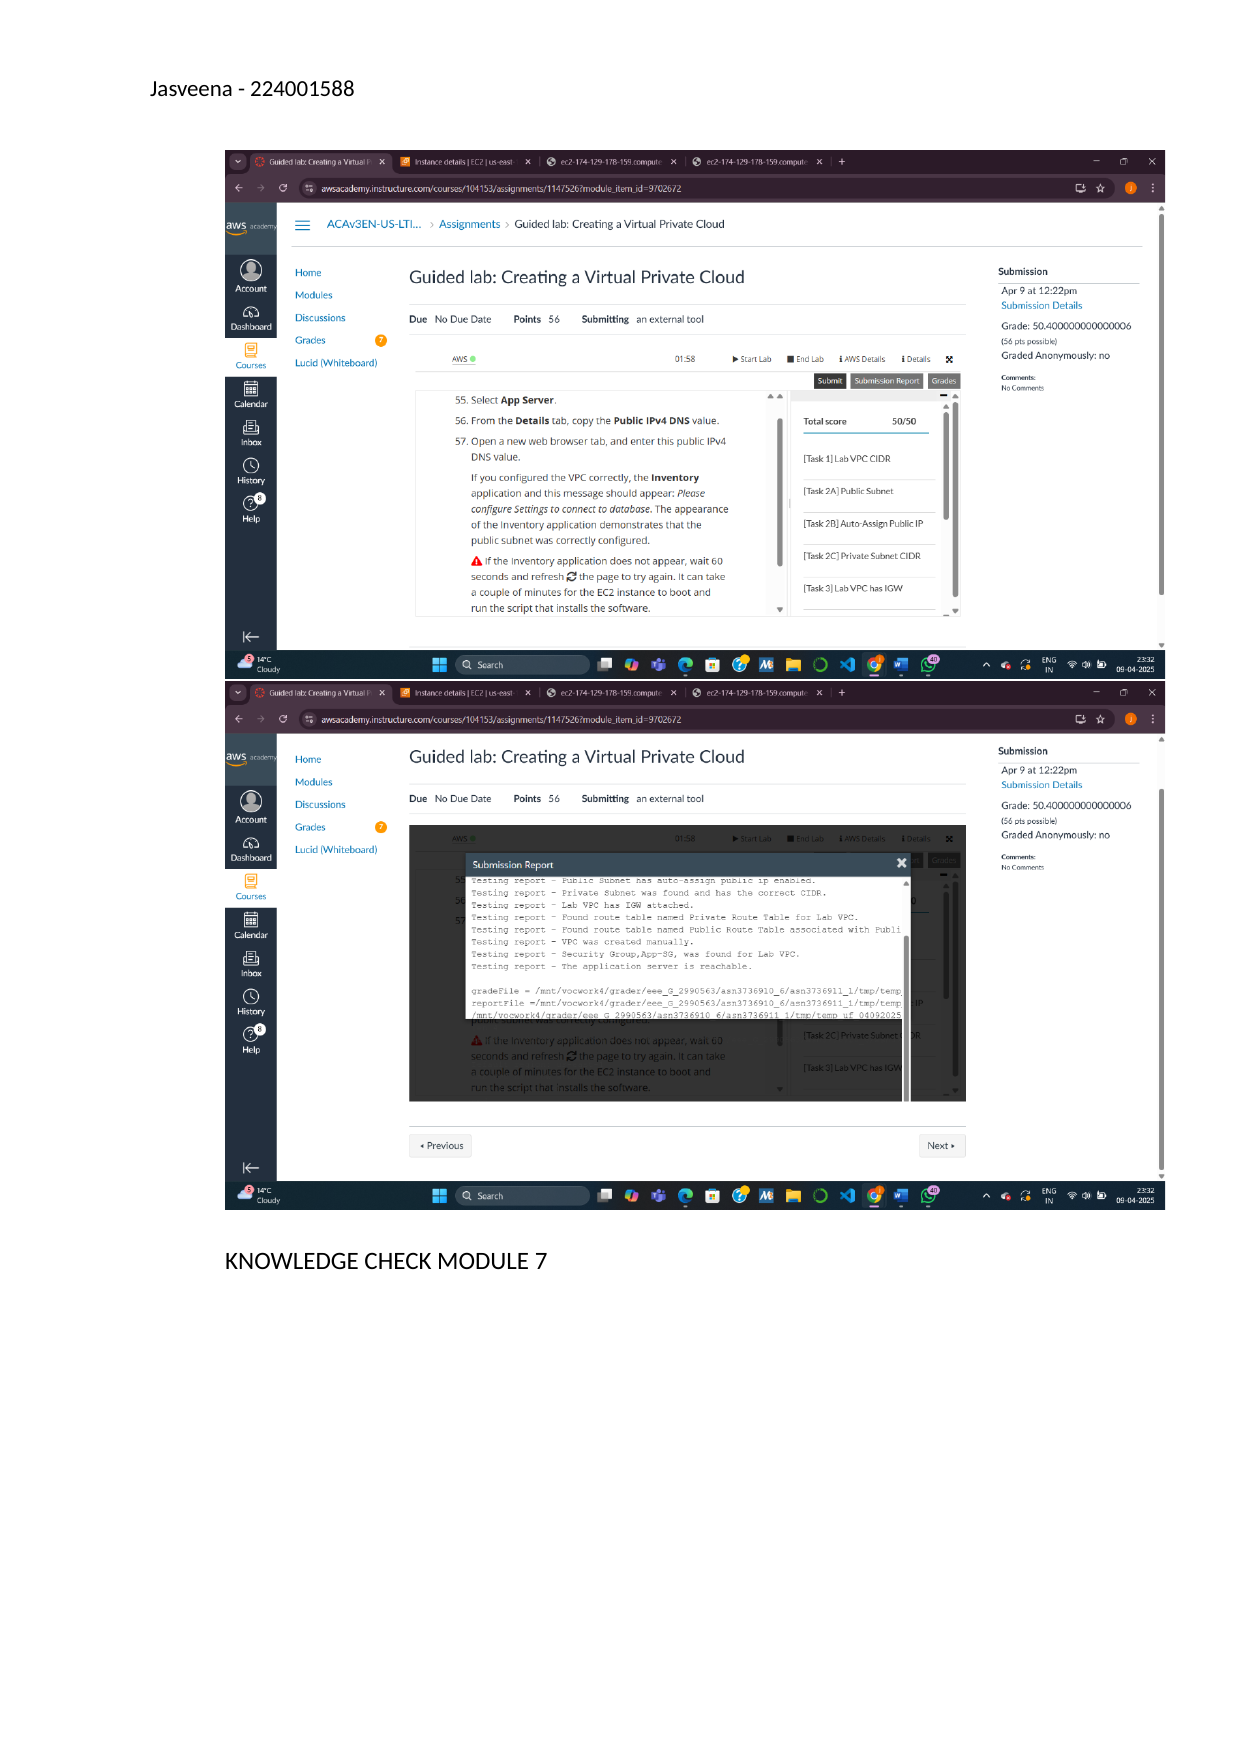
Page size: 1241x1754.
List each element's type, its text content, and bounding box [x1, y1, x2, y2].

list KNOWLEDGE CHECK MODULE 7 [225, 1245, 1090, 1276]
picture [225, 681, 1166, 1210]
picture [225, 150, 1166, 679]
